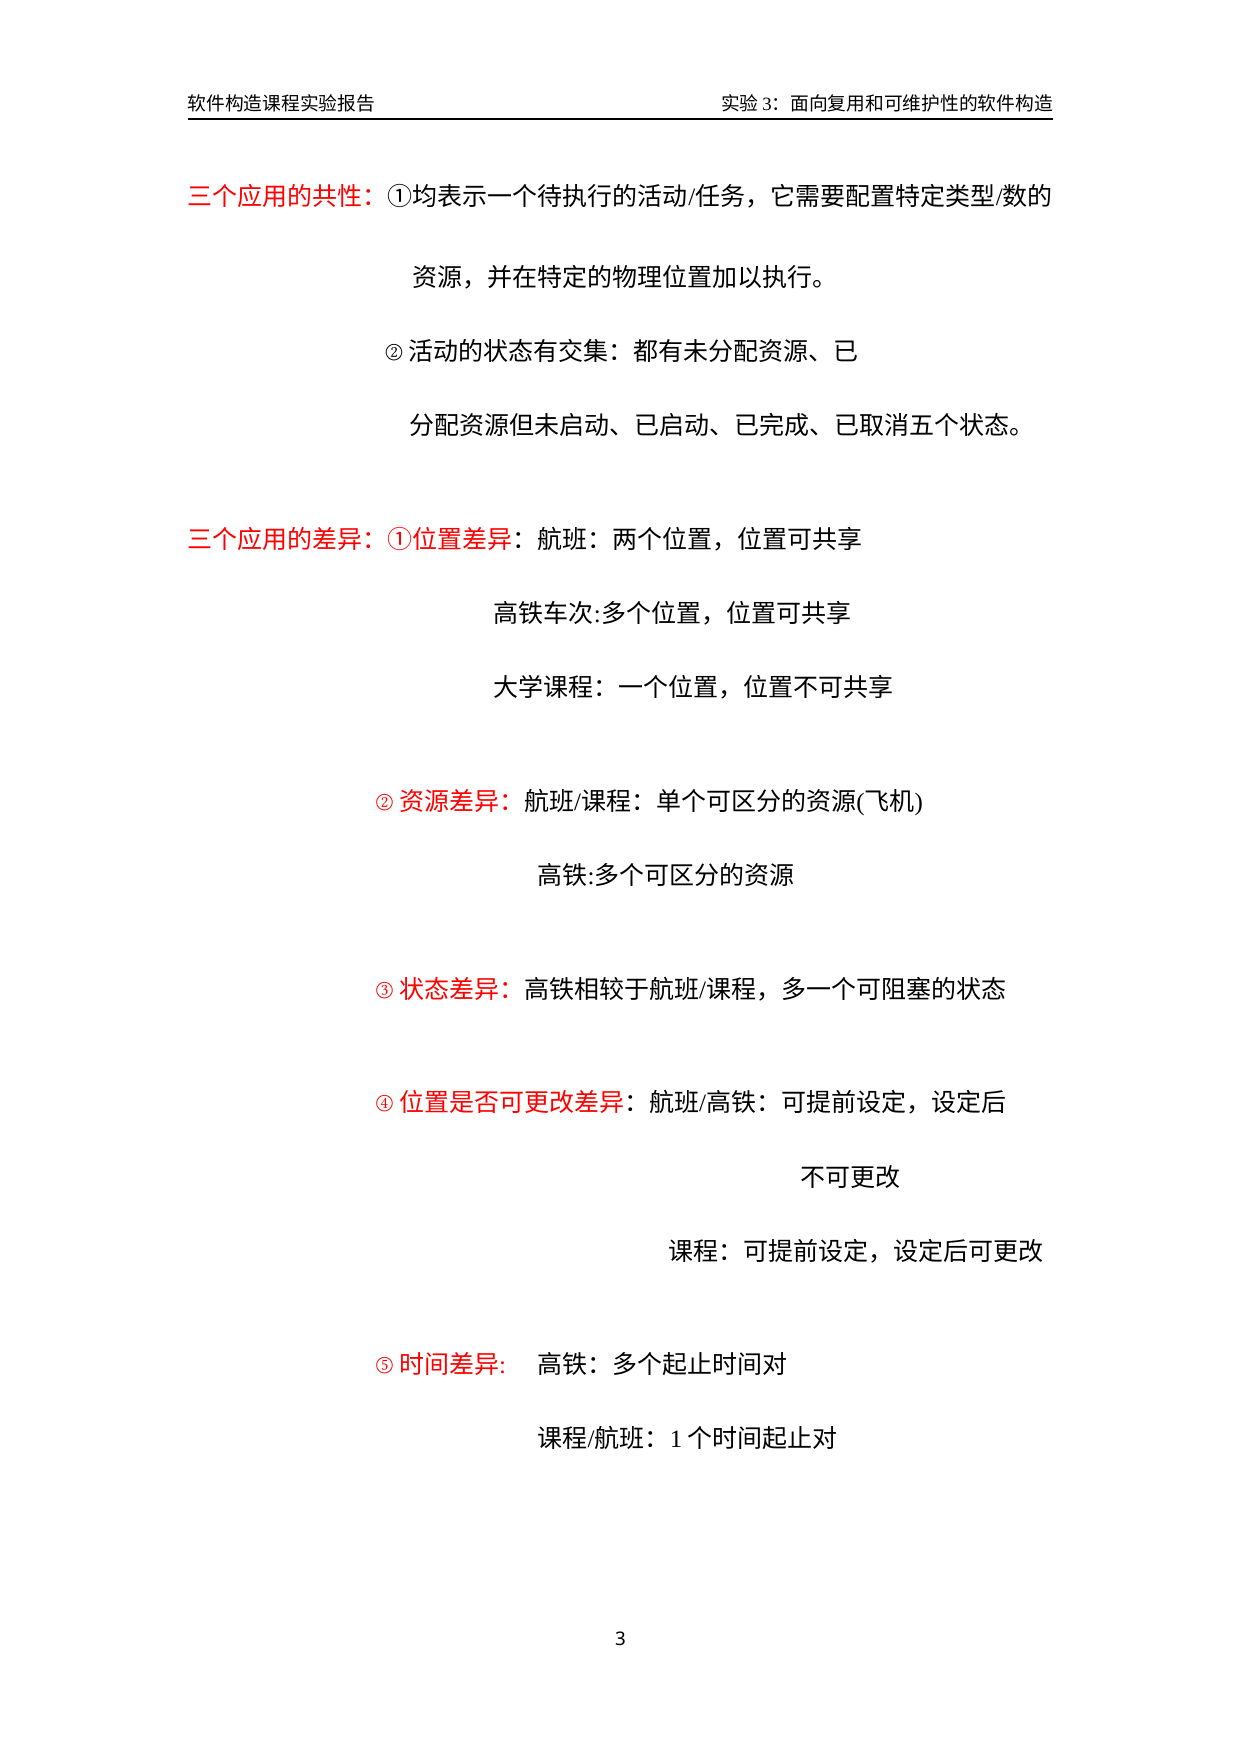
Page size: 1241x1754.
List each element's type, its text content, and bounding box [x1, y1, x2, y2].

text ②活动的状态有交集：都有未分配资源、已 [384, 317, 1053, 382]
text 大学课程：一个位置，位置不可共享 [187, 653, 1053, 718]
text ②资源差异：航班/课程：单个可区分的资源(飞机) [187, 767, 1053, 832]
text 分配资源但未启动、已启动、已完成、已取消五个状态。 [384, 391, 1053, 456]
text 课程/航班：1个时间起止对 [187, 1404, 1053, 1469]
text ④位置是否可更改差异：航班/高铁：可提前设定，设定后 [187, 1068, 1053, 1133]
text 高铁车次:多个位置，位置可共享 [187, 579, 1053, 644]
text 不可更改 [756, 1143, 1053, 1208]
text 高铁:多个可区分的资源 [187, 841, 1053, 906]
text ③状态差异：高铁相较于航班/课程，多一个可阻塞的状态 [187, 955, 1053, 1020]
text 课程：可提前设定，设定后可更改 [187, 1217, 1053, 1282]
text 三个应用的共性：①均表示一个待执行的活动/任务，它需要配置特定类型/数的资源，并在特定的物理位置加以执行。 [187, 162, 1053, 308]
text ⑤时间差异: 高铁：多个起止时间对 [187, 1330, 1053, 1395]
text 三个应用的差异：①位置差异：航班：两个位置，位置可共享 [187, 505, 1053, 570]
